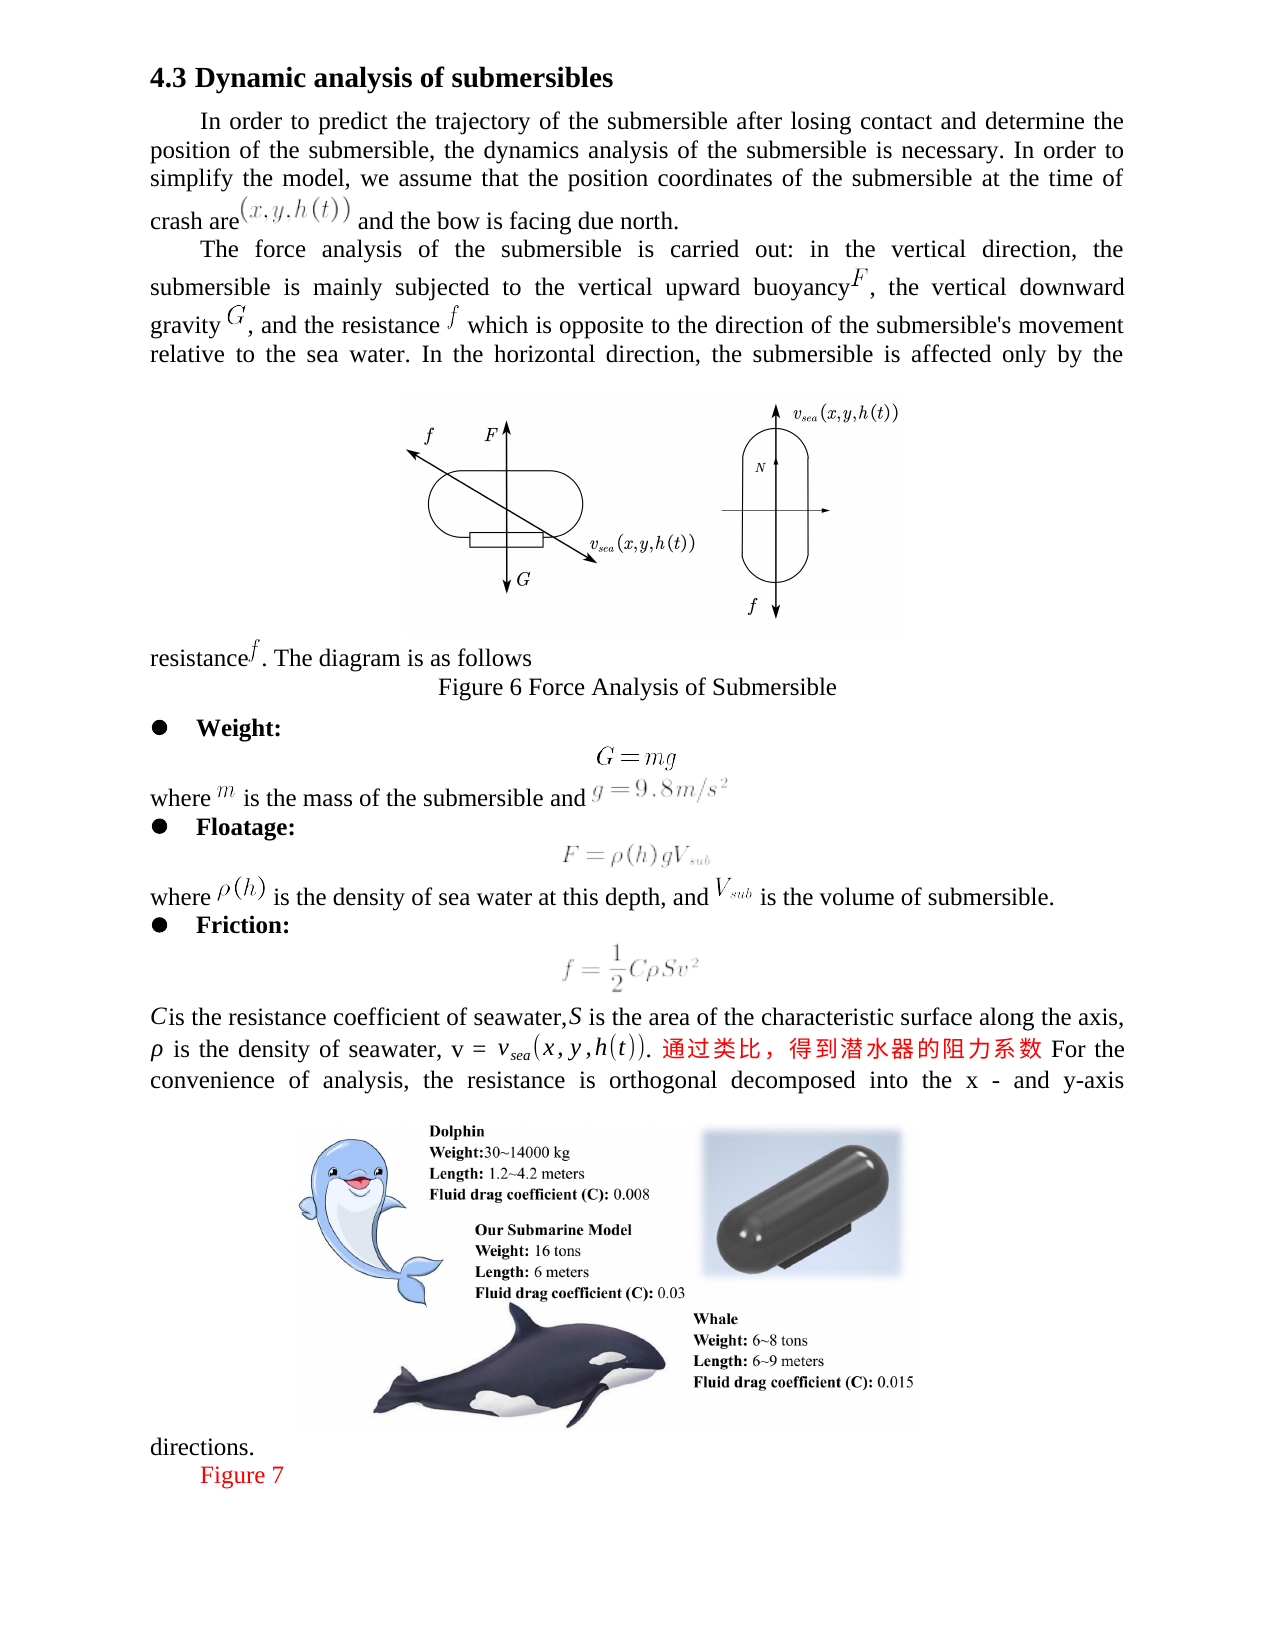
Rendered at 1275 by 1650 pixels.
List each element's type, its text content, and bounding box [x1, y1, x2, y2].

text Figure 6 Force Analysis of Submersible [150, 672, 1125, 701]
text where is the mass of the submersible and [150, 774, 1125, 812]
list Friction: [150, 911, 1125, 939]
picture [291, 1122, 919, 1432]
list Floatage: [150, 812, 1125, 841]
picture [405, 391, 904, 635]
text In order to predict the trajectory of the submersible after losing contact and determine the position of the submersible, the dynamics analysis of the submersible is necessary. In order to simplify the model, we assume that the position coordinates of the submersible at the time of crash are and the bow is facing due north. [150, 106, 1125, 234]
list Weight: [150, 713, 1125, 742]
text where is the density of sea water at this depth, and is the volume of submersible. [150, 873, 1125, 911]
text Figure 7 [150, 1461, 1125, 1489]
list Dynamic analysis of submersibles [150, 60, 1125, 93]
